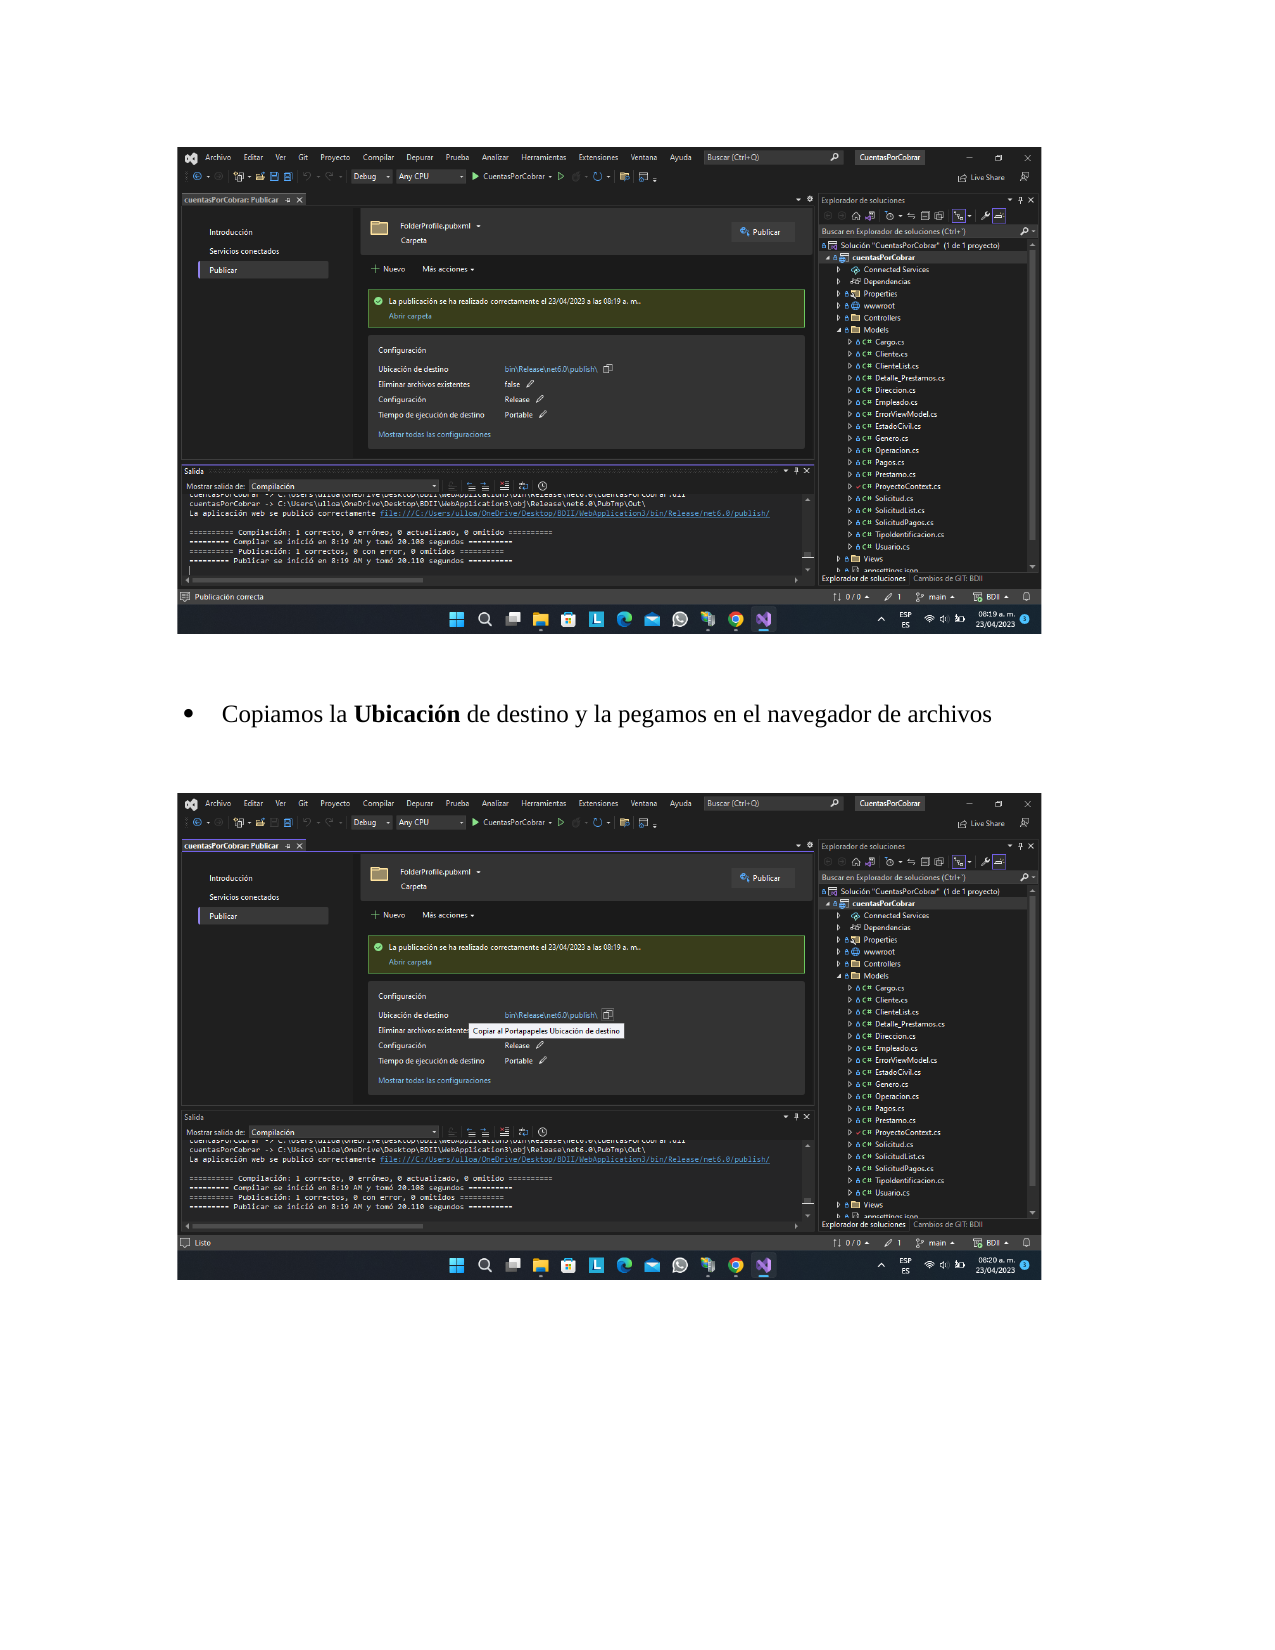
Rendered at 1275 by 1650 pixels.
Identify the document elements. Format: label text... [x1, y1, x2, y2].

list Copiamos la Ubicación de destino y la pegamos en el navegador de archivos [184, 699, 1098, 728]
picture [177, 147, 1042, 634]
picture [177, 793, 1042, 1280]
